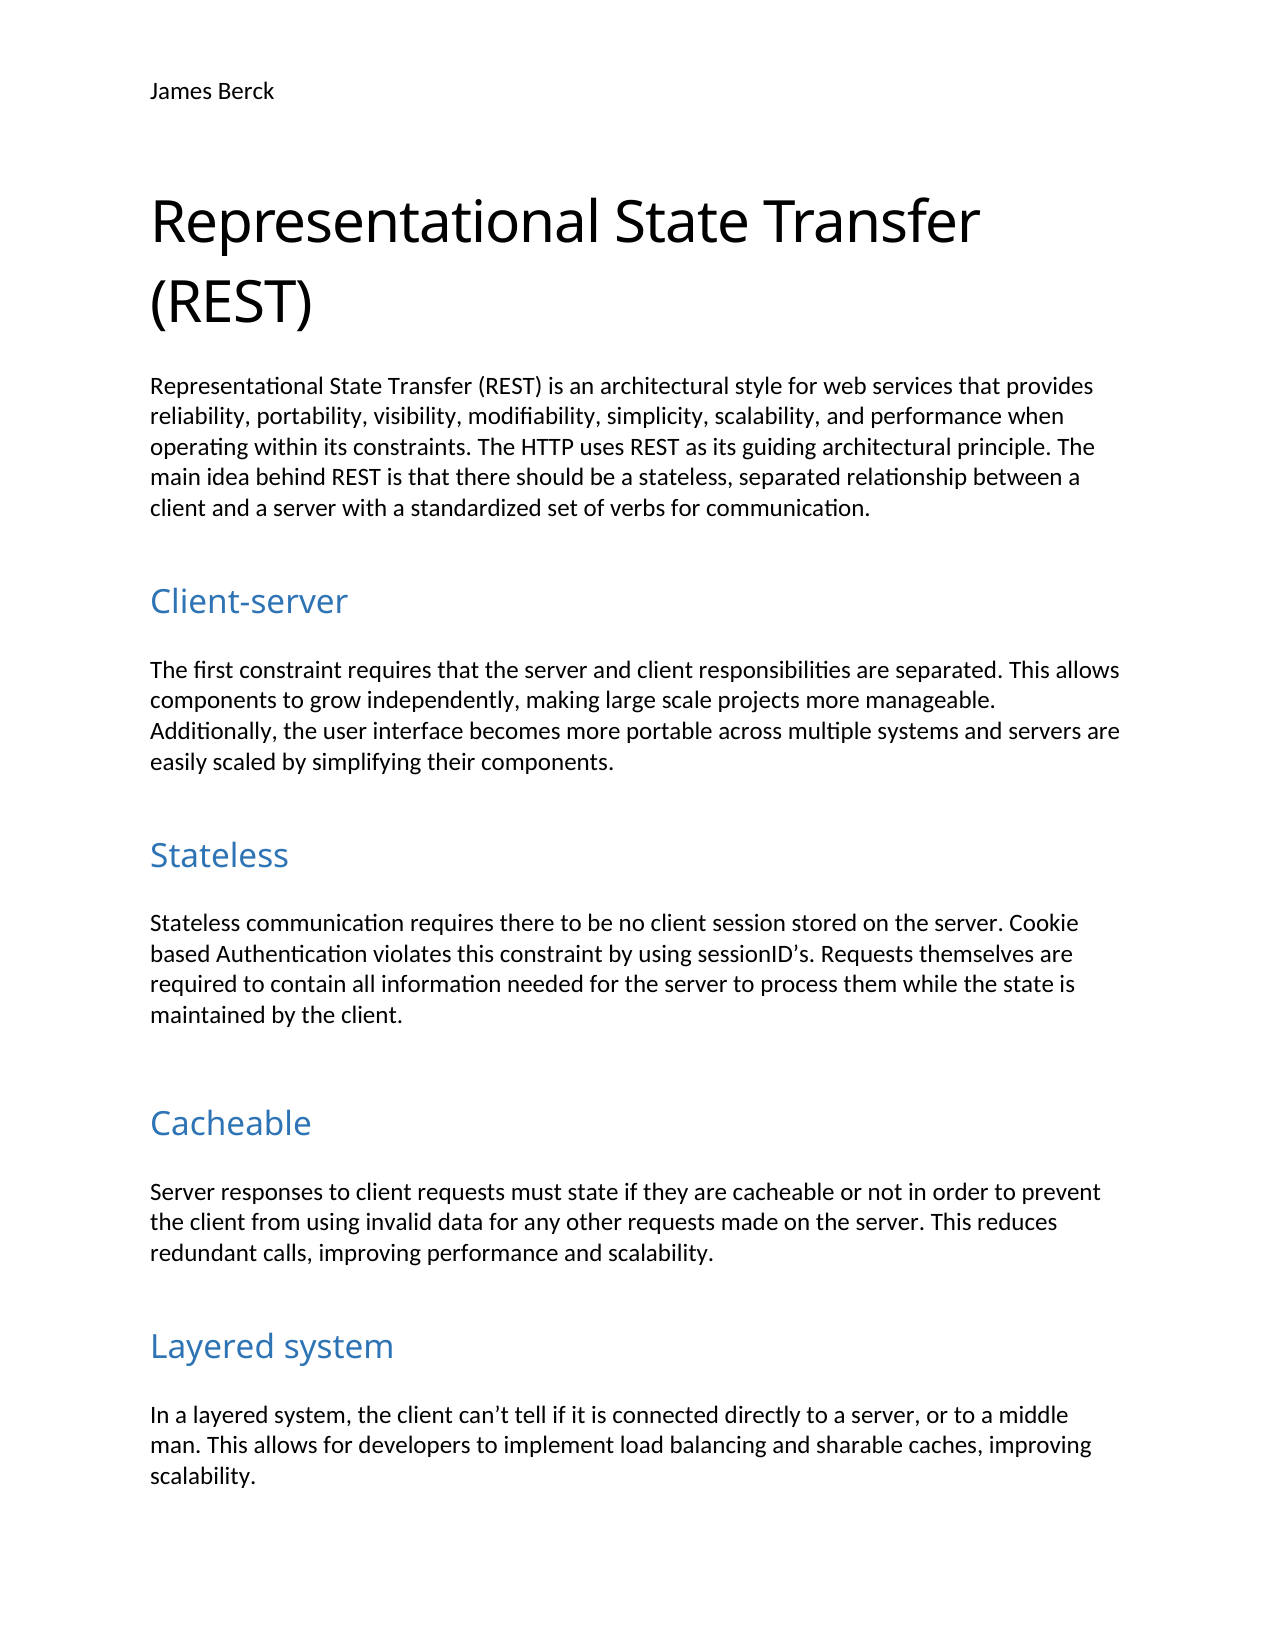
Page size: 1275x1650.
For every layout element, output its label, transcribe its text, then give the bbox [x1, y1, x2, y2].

subtitle Stateless [150, 832, 1125, 877]
title Representational State Transfer (REST) [150, 181, 1125, 339]
subtitle Cacheable [150, 1055, 1125, 1146]
text Representational State Transfer (REST) is an architectural style for web services that provides reliability, portability, visibility, modifiability, simplicity, scalability, and performance when operating within its constraints. The HTTP uses REST as its guiding architectural principle. The main idea behind REST is that there should be a stateless, separated relationship between a client and a server with a standardized set of verbs for communication. [150, 370, 1125, 523]
text Stateless communication requires there to be no client session stored on the server. Cookie based Authentication violates this constraint by using sessionID’s. Requests themselves are required to contain all information needed for the server to process them while the state is maintained by the client. [150, 908, 1125, 1030]
text Server responses to client requests must state if they are cacheable or not in order to prevent the client from using invalid data for any other requests made on the server. This reduces redundant calls, improving performance and scalability. [150, 1176, 1125, 1268]
subtitle Client-server [150, 578, 1125, 623]
subtitle Layered system [150, 1323, 1125, 1368]
text The first constraint requires that the server and client responsibilities are separated. This allows components to grow independently, making large scale projects more manageable. Additionally, the user interface becomes more portable across multiple systems and servers are easily scaled by simplifying their components. [150, 654, 1125, 776]
text In a layered system, the client can’t tell if it is connected directly to a server, or to a middle man. This allows for developers to implement load balancing and sharable caches, improving scalability. [150, 1399, 1125, 1491]
